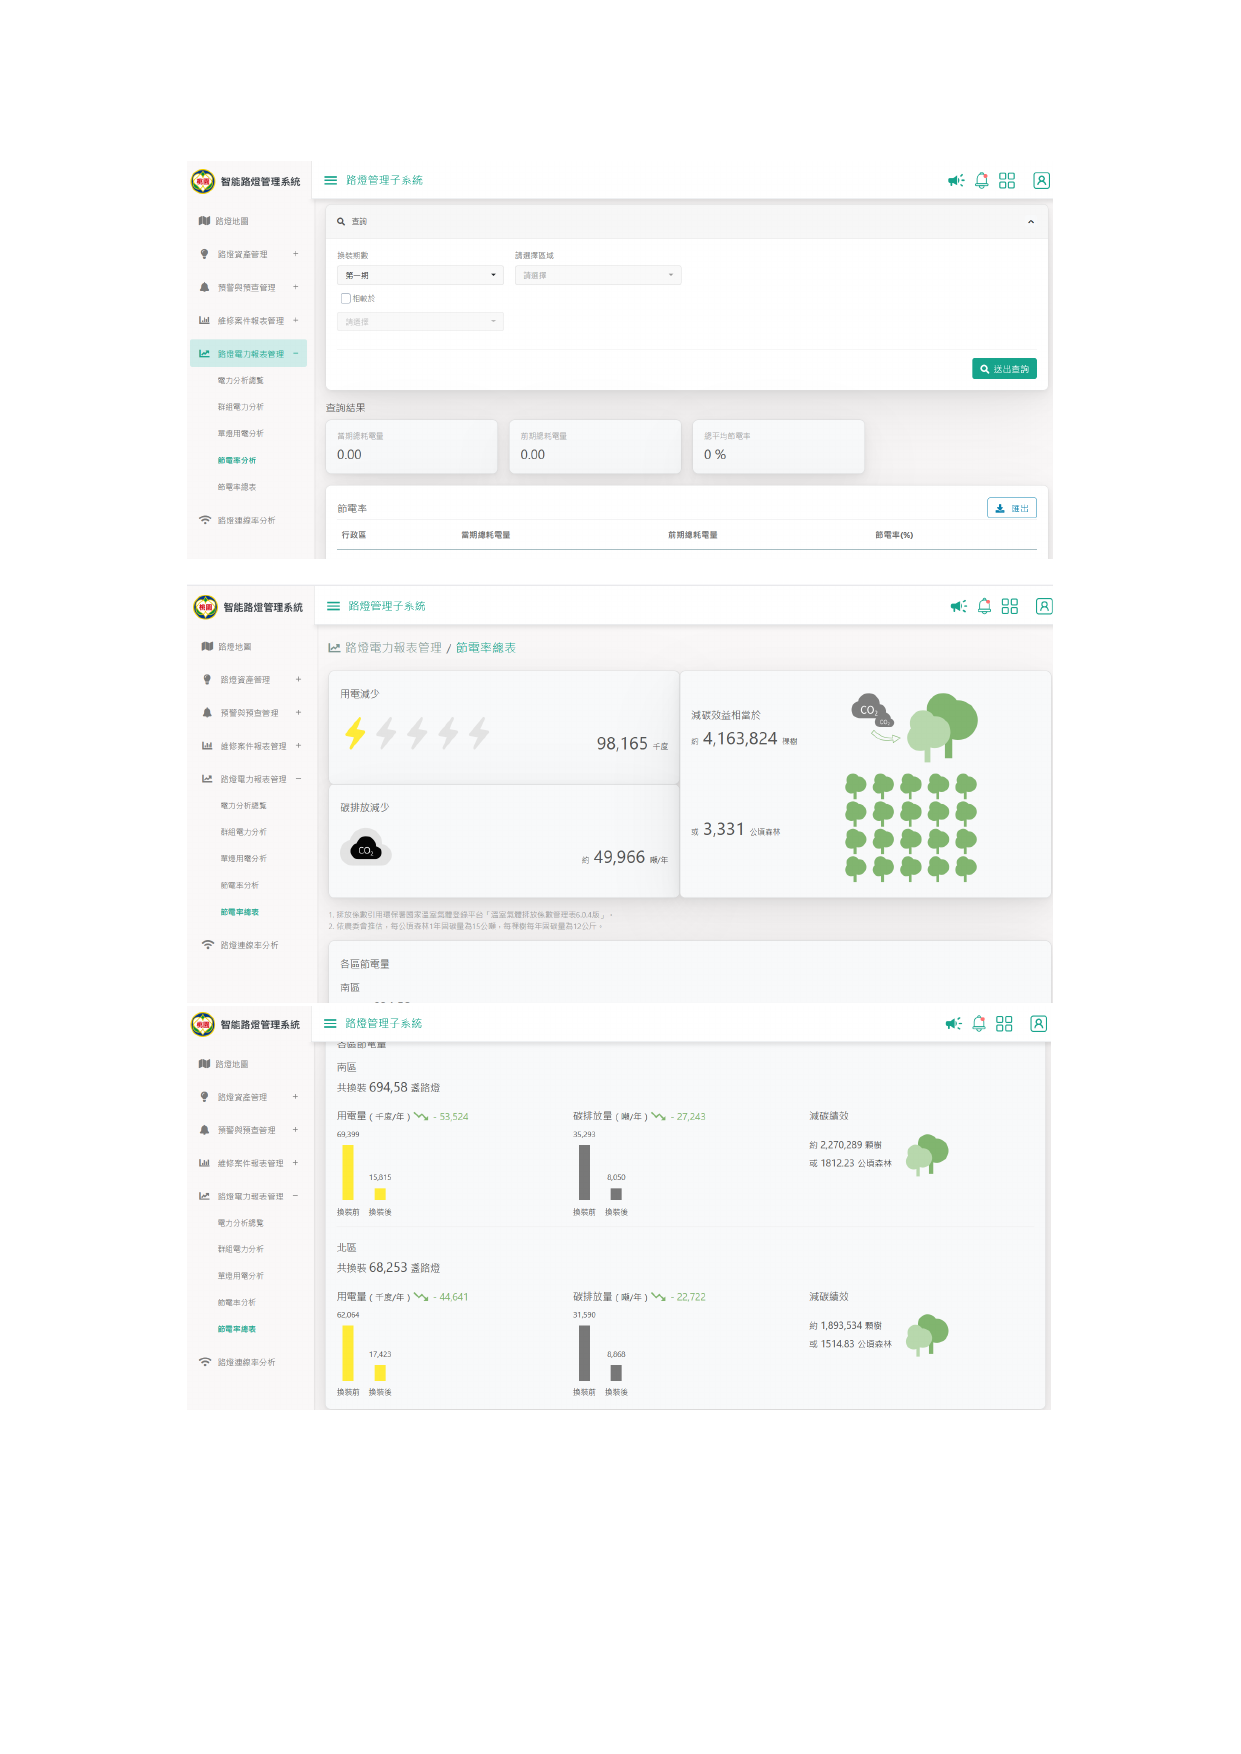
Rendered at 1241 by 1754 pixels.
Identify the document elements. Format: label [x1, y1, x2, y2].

picture [187, 1006, 1051, 1410]
picture [187, 584, 1053, 1003]
picture [187, 161, 1053, 559]
